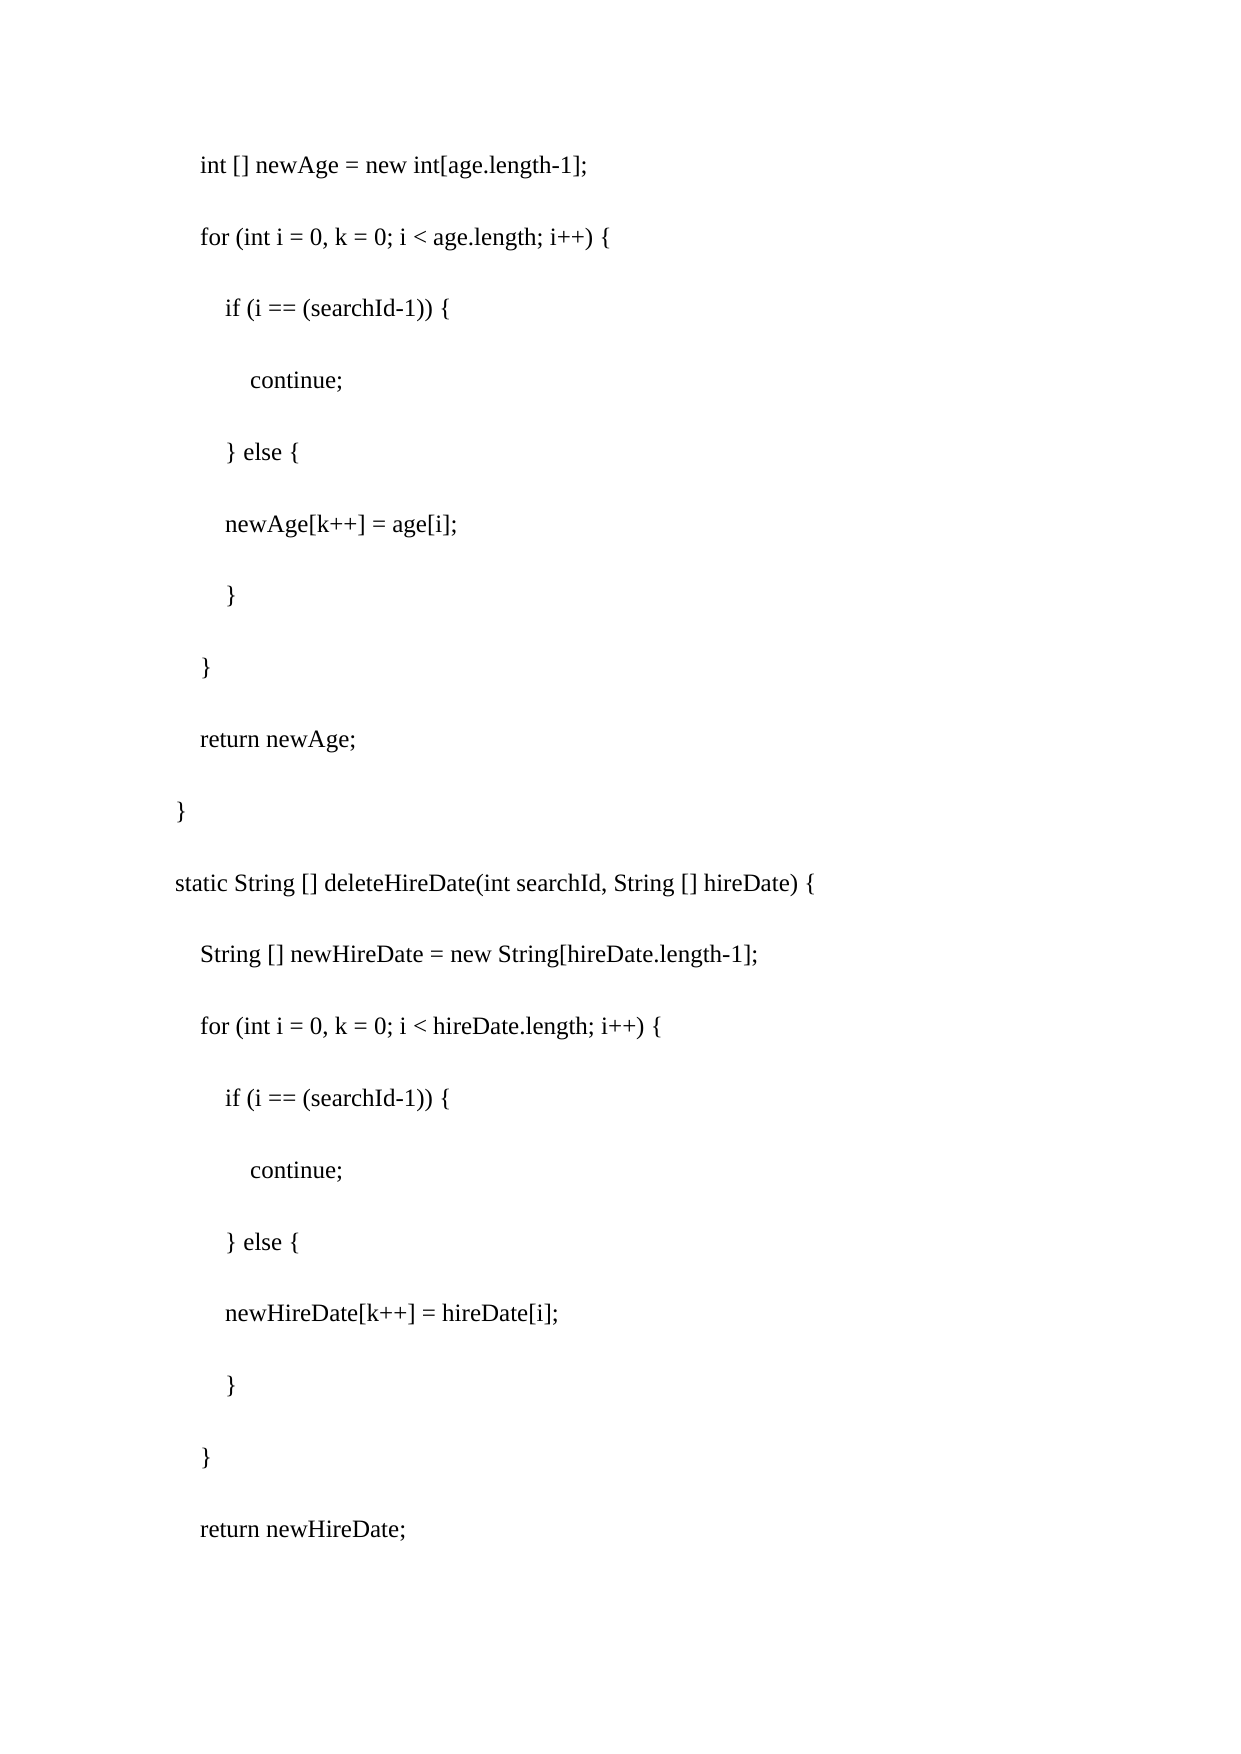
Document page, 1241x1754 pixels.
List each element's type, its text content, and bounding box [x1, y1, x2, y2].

text String [] newHireDate = new String[hireDate.length-1]; [150, 939, 1090, 968]
text } [150, 581, 1090, 609]
text if (i == (searchId-1)) { [150, 1083, 1090, 1112]
text continue; [150, 365, 1090, 394]
text } else { [150, 1227, 1090, 1255]
text } else { [150, 437, 1090, 466]
text newHireDate[k++] = hireDate[i]; [150, 1298, 1090, 1327]
text for (int i = 0, k = 0; i < age.length; i++) { [150, 222, 1090, 251]
text } [150, 1442, 1090, 1471]
text int [] newAge = new int[age.length-1]; [150, 150, 1090, 179]
text } [150, 652, 1090, 681]
text return newHireDate; [150, 1514, 1090, 1542]
text continue; [150, 1155, 1090, 1183]
text static String [] deleteHireDate(int searchId, String [] hireDate) { [150, 868, 1090, 896]
text return newAge; [150, 724, 1090, 753]
text } [150, 1370, 1090, 1399]
text for (int i = 0, k = 0; i < hireDate.length; i++) { [150, 1011, 1090, 1040]
text } [150, 796, 1090, 825]
text newAge[k++] = age[i]; [150, 509, 1090, 538]
text if (i == (searchId-1)) { [150, 293, 1090, 322]
